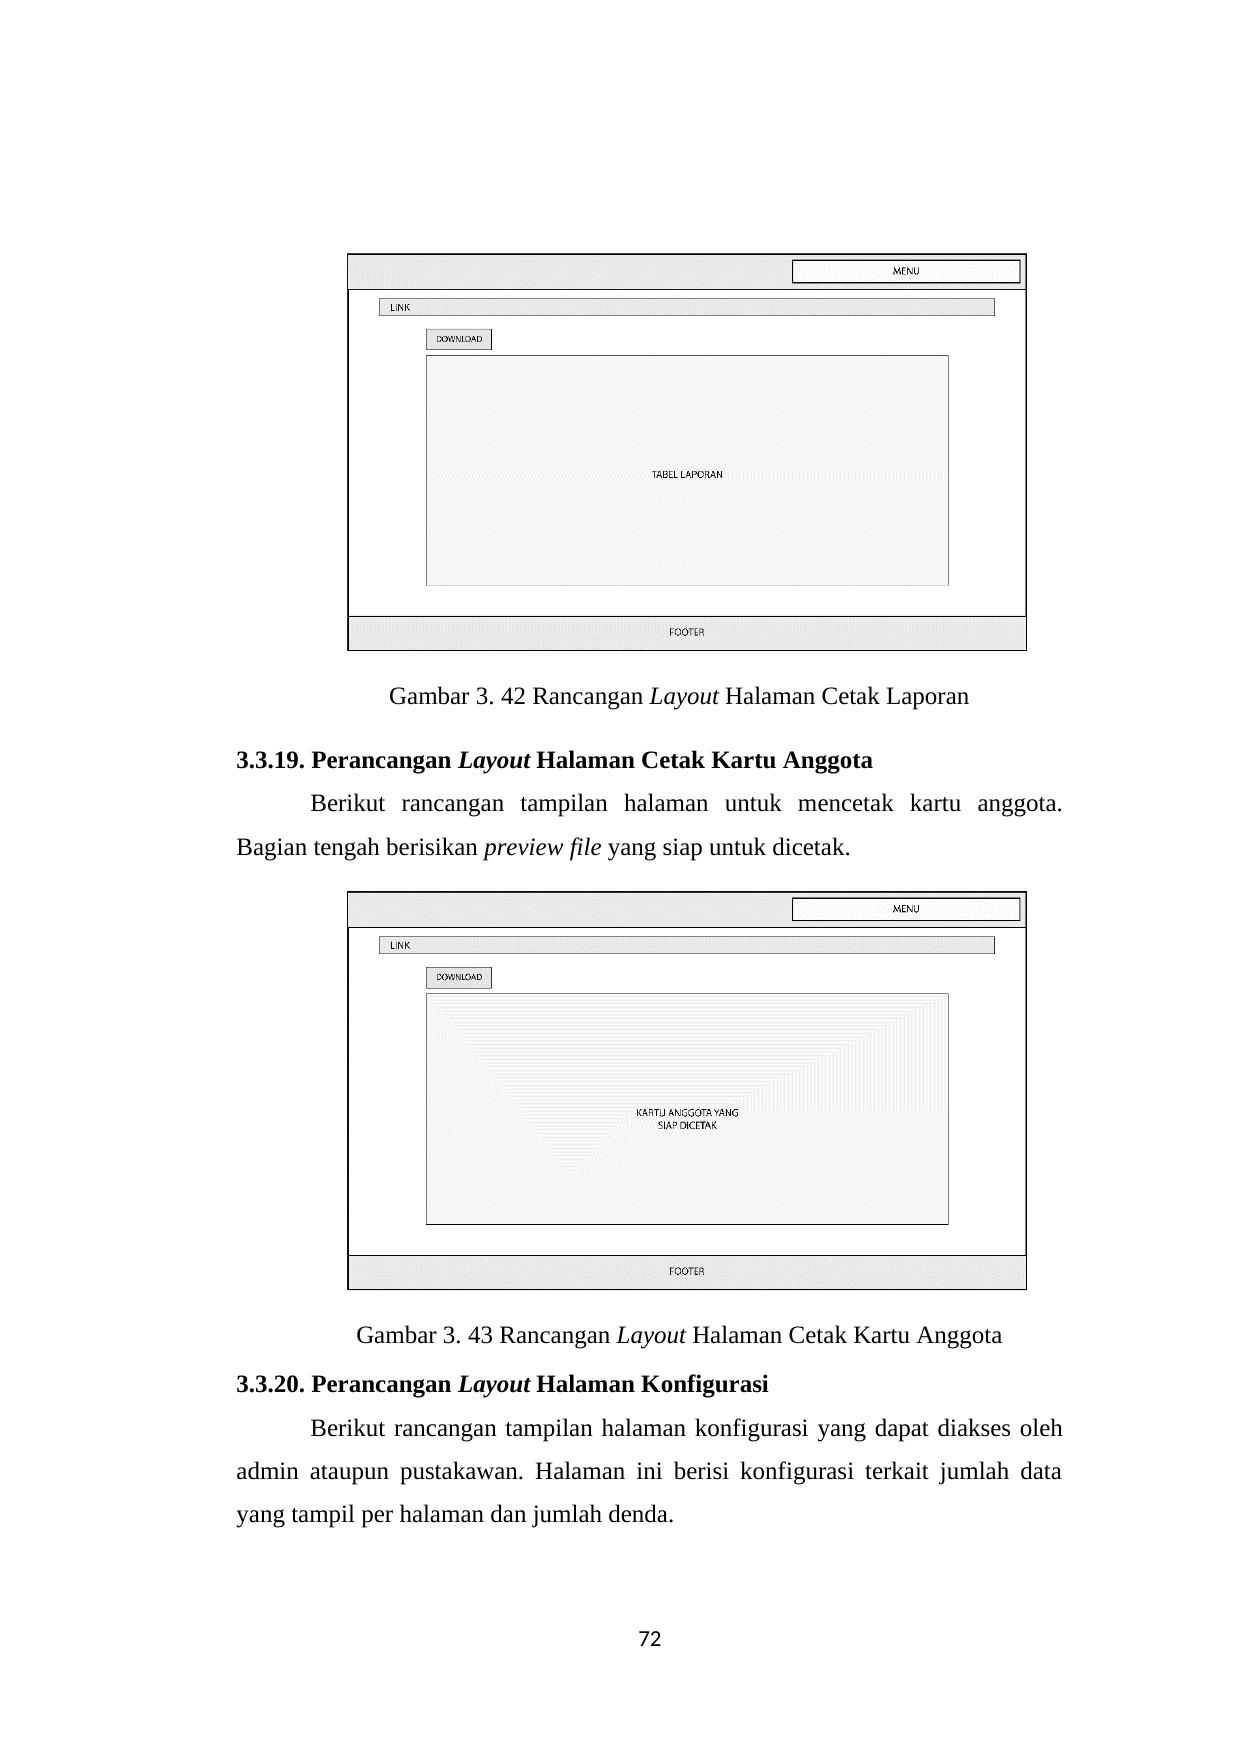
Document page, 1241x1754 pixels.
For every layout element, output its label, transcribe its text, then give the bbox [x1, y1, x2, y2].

list Berikut rancangan tampilan halaman untuk mencetak kartu anggota. Bagian tengah berisikan preview file yang siap untuk dicetak. [236, 788, 1063, 860]
text Gambar 3. 43 Rancangan Layout Halaman Cetak Kartu Anggota [236, 1320, 1063, 1349]
subtitle Perancangan Layout Halaman Konfigurasi [236, 1369, 1063, 1398]
subtitle Perancangan Layout Halaman Cetak Kartu Anggota [236, 745, 1063, 774]
text Gambar 3. 42 Rancangan Layout Halaman Cetak Laporan [236, 681, 1063, 710]
text Berikut rancangan tampilan halaman konfigurasi yang dapat diakses oleh admin ataupun pustakawan. Halaman ini berisi konfigurasi terkait jumlah data yang tampil per halaman dan jumlah denda. [236, 1413, 1063, 1528]
picture [332, 236, 1041, 665]
picture [332, 874, 1041, 1304]
